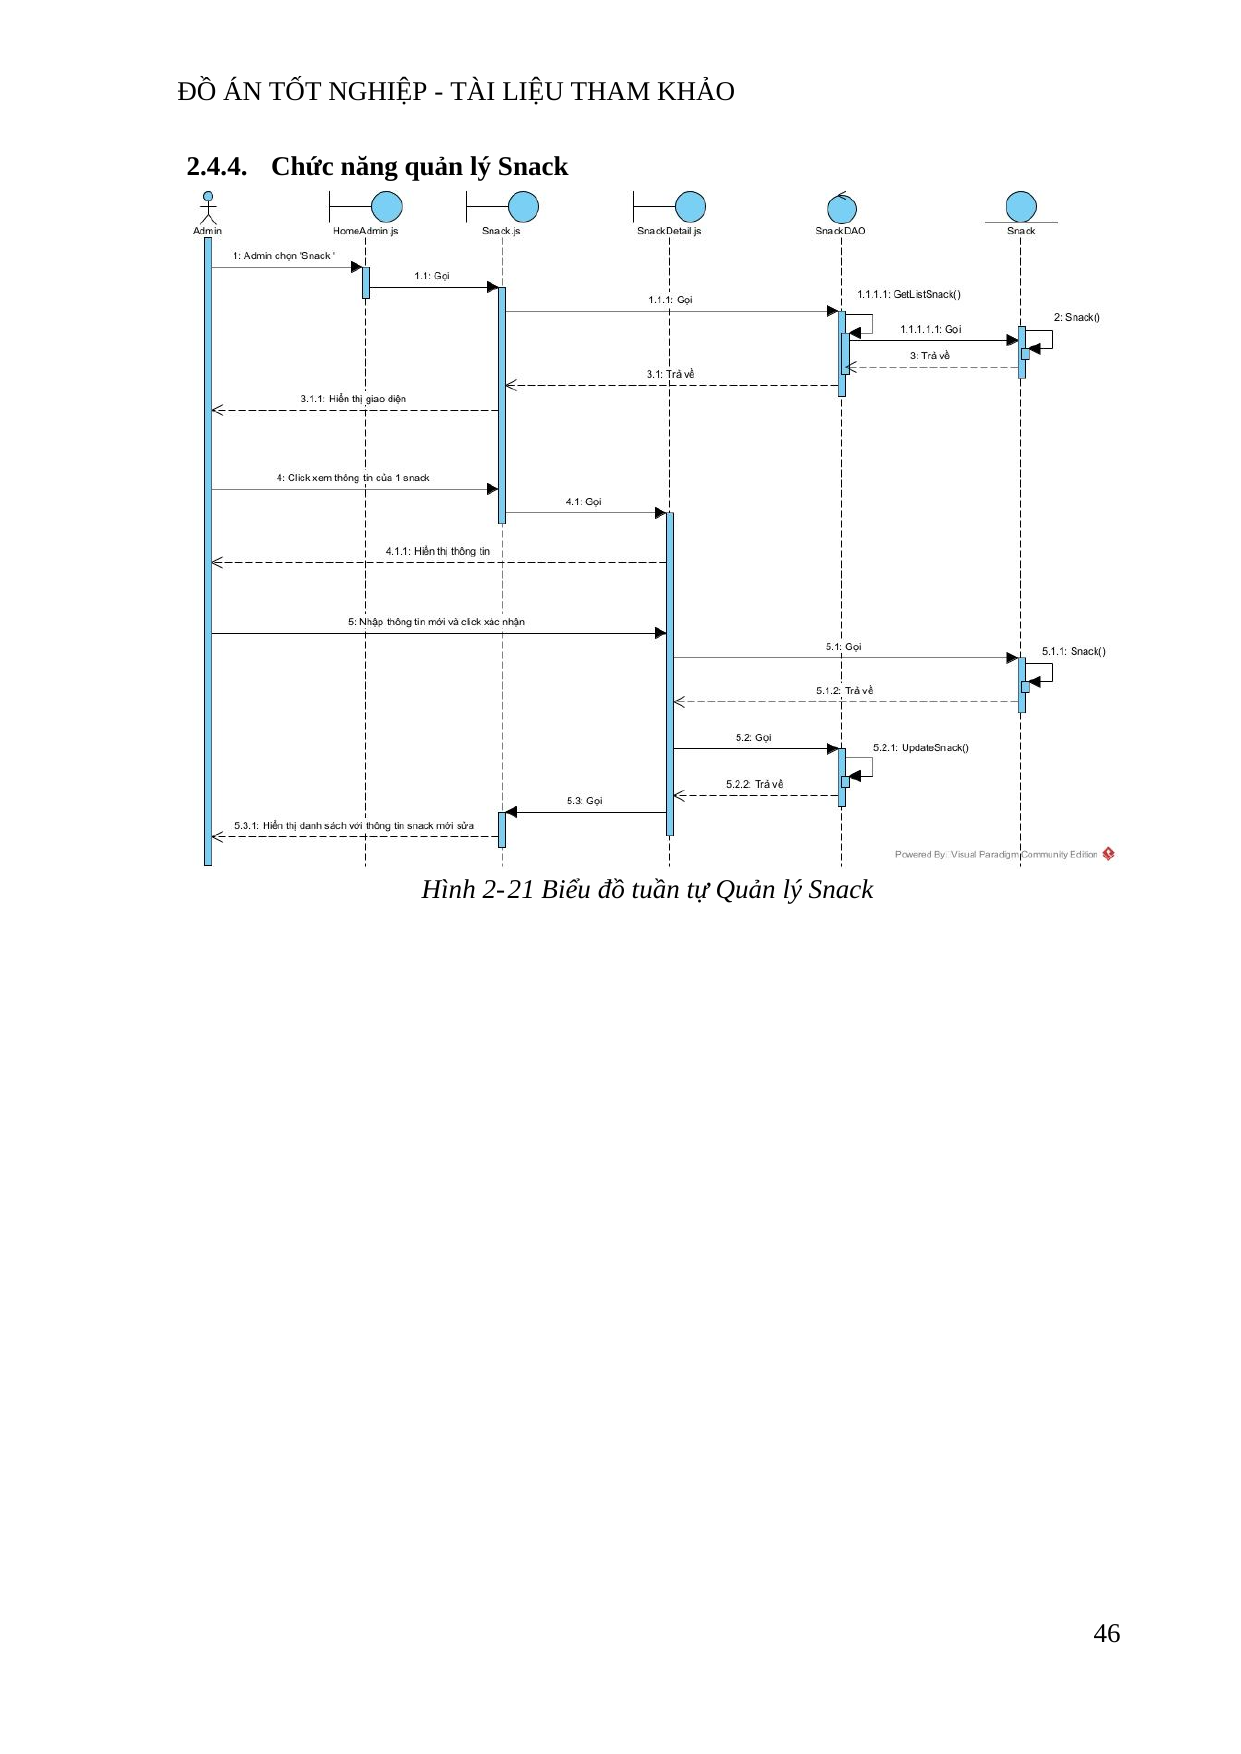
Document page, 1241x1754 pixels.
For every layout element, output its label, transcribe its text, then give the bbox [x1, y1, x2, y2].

picture [178, 190, 1119, 869]
subtitle Chức năng quản lý Snack [186, 150, 1120, 181]
